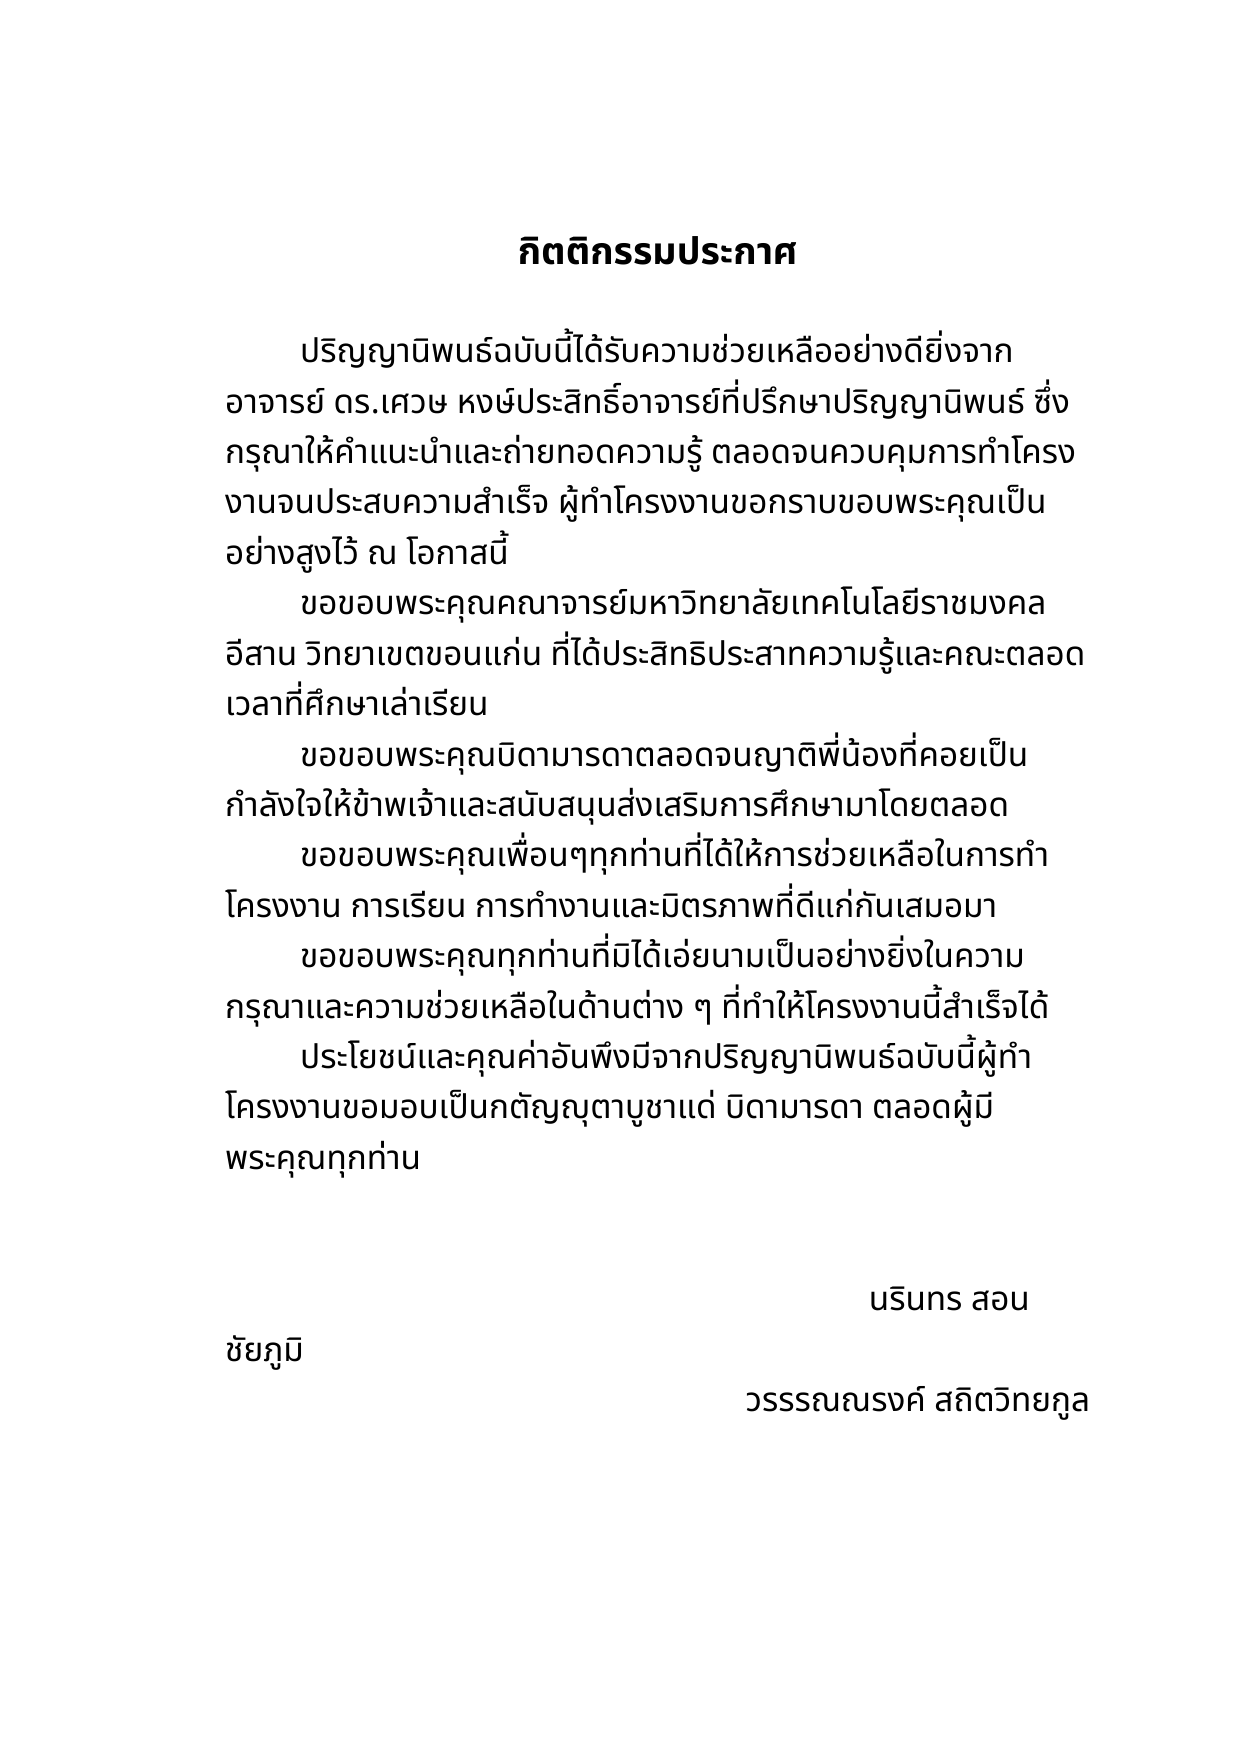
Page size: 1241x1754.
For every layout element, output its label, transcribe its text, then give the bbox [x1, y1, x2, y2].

text กิตติกรรมประกาศ [225, 225, 1090, 282]
text นรินทร สอนชัยภูมิ [225, 1275, 1090, 1376]
text ขอขอบพระคุณทุกท่านที่มิได้เอ่ยนามเป็นอย่างยิ่งในความกรุณาและความช่วยเหลือในด้านต่าง ๆ ที่ทำให้โครงงานนี้สำเร็จได้ [225, 932, 1090, 1033]
text วรรรณณรงค์ สถิตวิทยกูล [225, 1376, 1090, 1426]
text ขอขอบพระคุณคณาจารย์มหาวิทยาลัยเทคโนโลยีราชมงคลอีสาน วิทยาเขตขอนแก่น ที่ได้ประสิทธิประสาทความรู้และคณะตลอดเวลาที่ศึกษาเล่าเรียน [225, 579, 1090, 731]
text ขอขอบพระคุณเพื่อนๆทุกท่านที่ได้ให้การช่วยเหลือในการทำโครงงาน การเรียน การทำงานและมิตรภาพที่ดีแก่กันเสมอมา [225, 831, 1090, 932]
text ประโยชน์และคุณค่าอันพึงมีจากปริญญานิพนธ์ฉบับนี้ผู้ทำโครงงานขอมอบเป็นกตัญญุตาบูชาแด่ บิดามารดา ตลอดผู้มีพระคุณทุกท่าน [225, 1033, 1090, 1184]
text ปริญญานิพนธ์ฉบับนี้ได้รับความช่วยเหลืออย่างดียิ่งจาก อาจารย์ ดร.เศวษ หงษ์ประสิทธิ์อาจารย์ที่ปรึกษาปริญญานิพนธ์ ซึ่งกรุณาให้คำแนะนำและถ่ายทอดความรู้ ตลอดจนควบคุมการทำโครงงานจนประสบความสำเร็จ ผู้ทำโครงงานขอกราบขอบพระคุณเป็นอย่างสูงไว้ ณ โอกาสนี้ [225, 327, 1090, 579]
text ขอขอบพระคุณบิดามารดาตลอดจนญาติพี่น้องที่คอยเป็นกำลังใจให้ข้าพเจ้าและสนับสนุนส่งเสริมการศึกษามาโดยตลอด [225, 731, 1090, 831]
